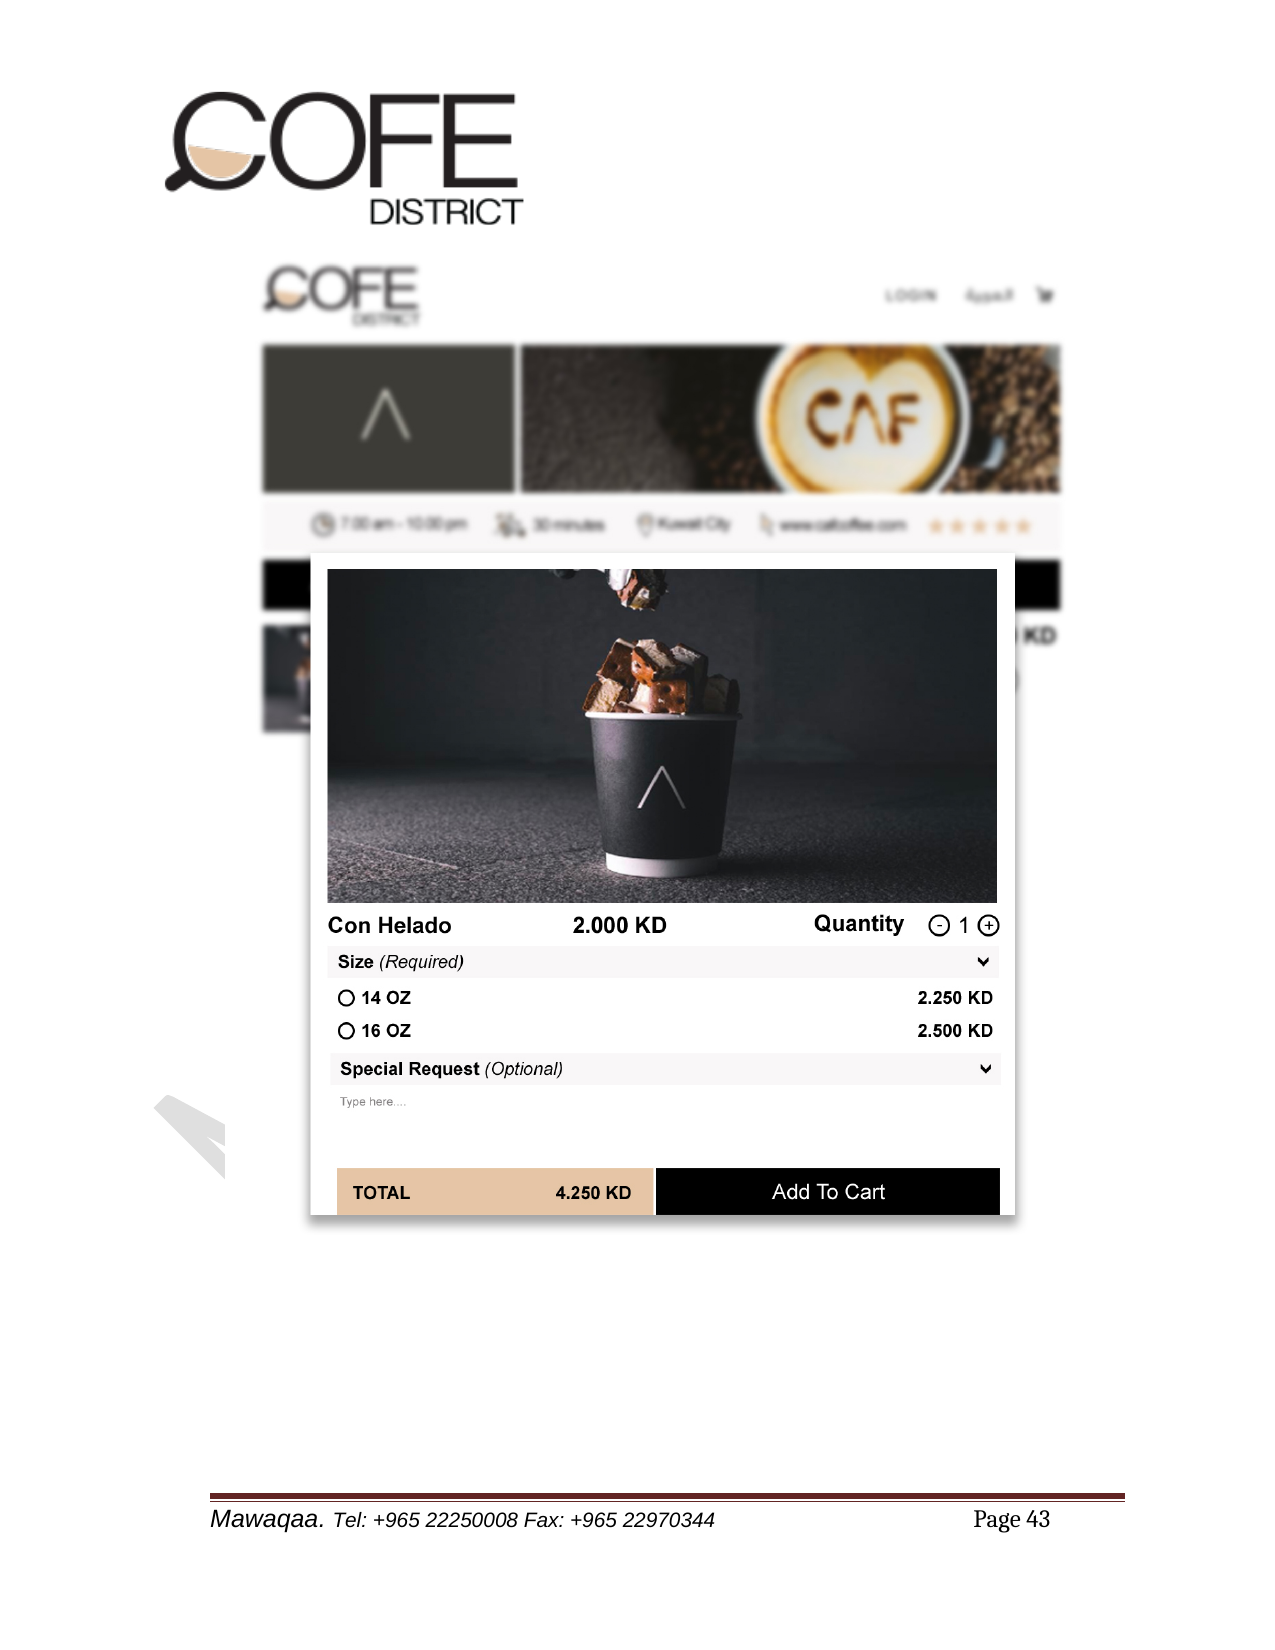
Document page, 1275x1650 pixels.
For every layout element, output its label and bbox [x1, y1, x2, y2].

picture [162, 81, 535, 233]
picture [225, 239, 1098, 1487]
